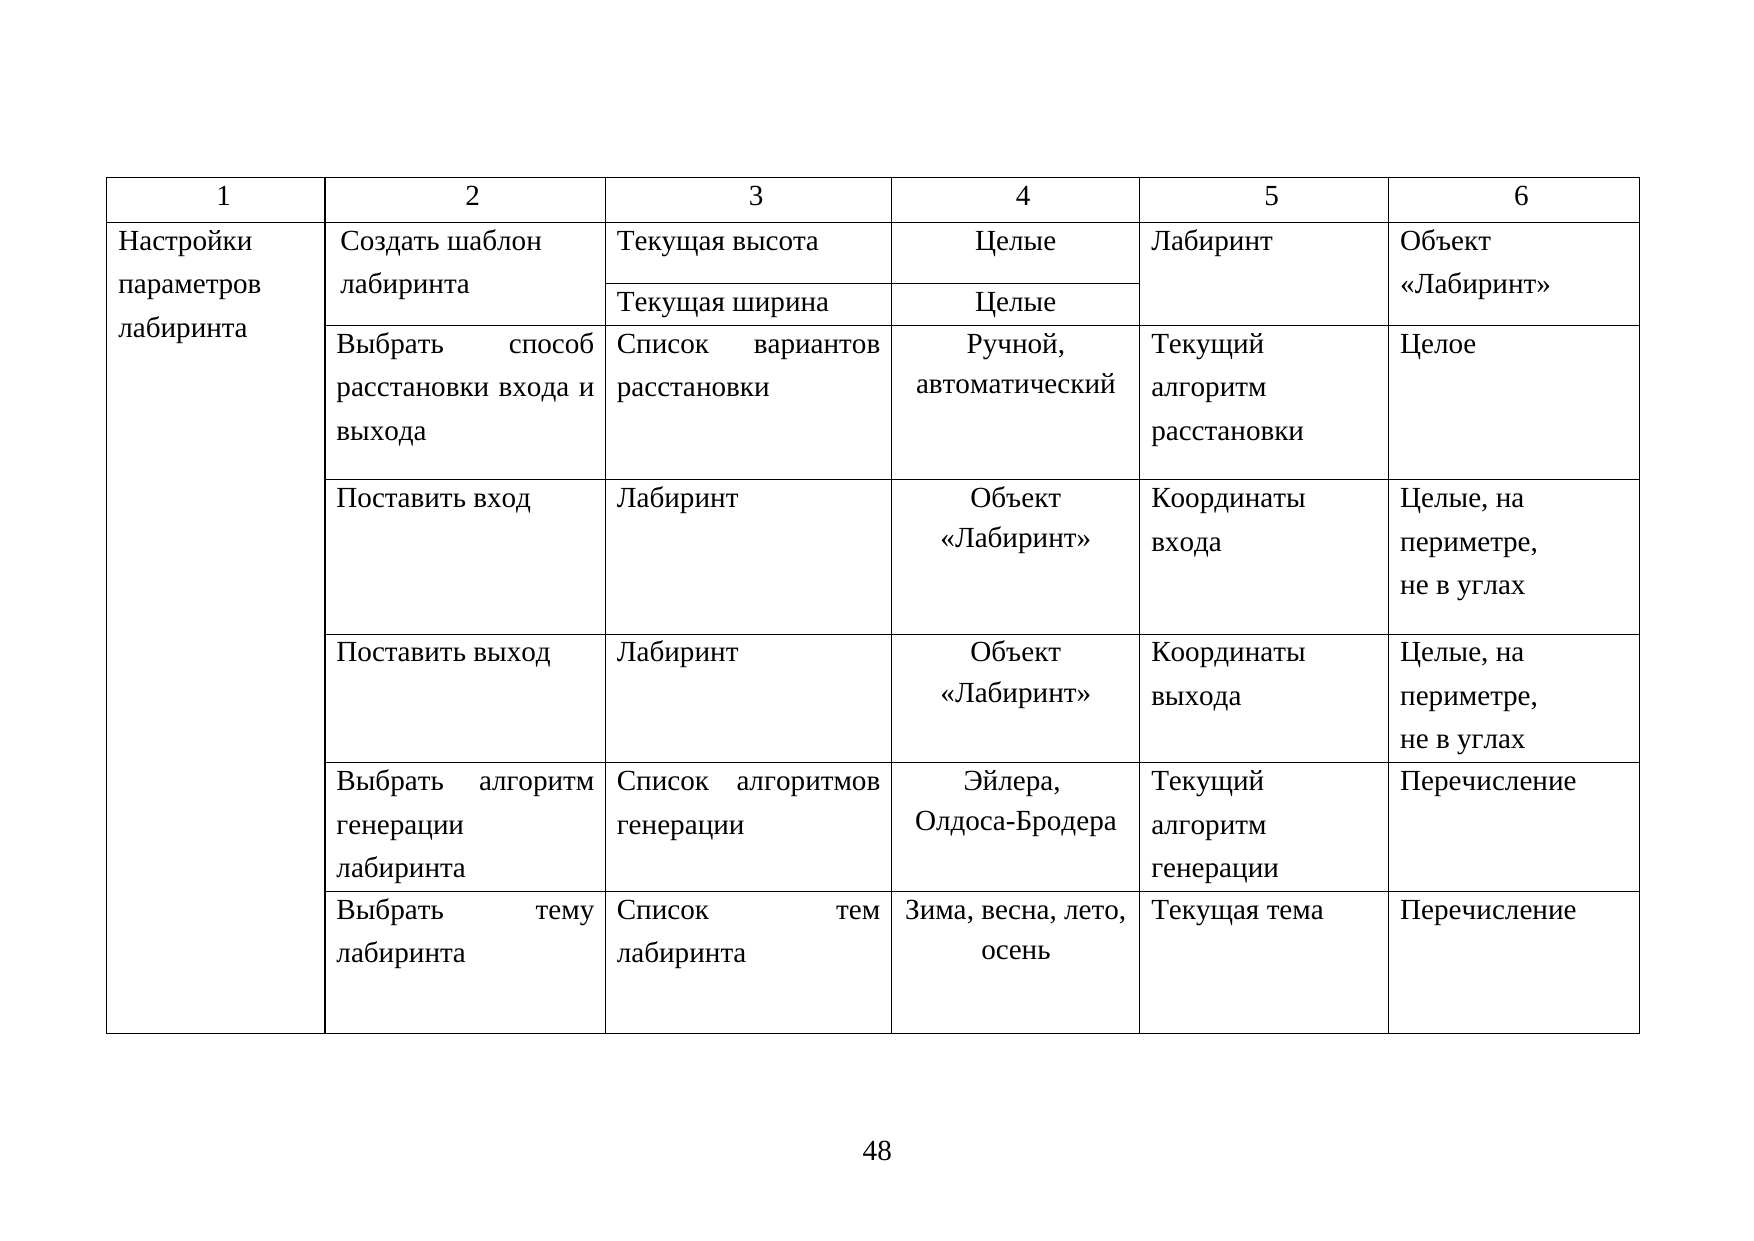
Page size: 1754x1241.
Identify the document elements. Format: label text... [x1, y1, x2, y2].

table_cell Поставить вход [326, 480, 605, 633]
table_cell Список вариантов расстановки [606, 326, 891, 479]
table_header [107, 178, 324, 222]
table_cell Целые, на периметре, не в углах [1389, 480, 1639, 633]
table_cell Список тем лабиринта [606, 892, 891, 1033]
table_cell Поставить выход [326, 635, 605, 762]
table_cell Текущий алгоритм расстановки [1140, 326, 1388, 479]
table_cell Текущая ширина [606, 284, 891, 325]
table_header [1140, 178, 1388, 222]
table_cell Перечисление [1389, 892, 1639, 1033]
table_cell Целые [892, 284, 1139, 325]
table_cell Перечисление [1389, 763, 1639, 891]
table_cell Текущий алгоритм генерации [1140, 763, 1388, 891]
table_cell Лабиринт [1140, 223, 1388, 325]
table_cell Выбрать способ расстановки входа и выхода [326, 326, 605, 479]
table_cell Целые, на периметре, не в углах [1389, 635, 1639, 762]
table_cell Объект «Лабиринт» [1389, 223, 1639, 325]
table_cell Зима, весна, лето, осень [892, 892, 1139, 1033]
table_cell Лабиринт [606, 480, 891, 633]
table_cell Координаты входа [1140, 480, 1388, 633]
table_cell Создать шаблон лабиринта [326, 223, 605, 325]
table_header [1389, 178, 1639, 222]
table_header [326, 178, 605, 222]
table_cell Лабиринт [606, 635, 891, 762]
table_cell Координаты выхода [1140, 635, 1388, 762]
table_cell Выбрать алгоритм генерации лабиринта [326, 763, 605, 891]
table_cell Целое [1389, 326, 1639, 479]
table_header [892, 178, 1139, 222]
table_cell Целые [892, 223, 1139, 283]
table_header [606, 178, 891, 222]
table_cell Список алгоритмов генерации [606, 763, 891, 891]
table_cell Текущая высота [606, 223, 891, 283]
table_cell Объект «Лабиринт» [892, 480, 1139, 633]
table_cell Объект «Лабиринт» [892, 635, 1139, 762]
table_cell Эйлера, Олдоса-Бродера [892, 763, 1139, 891]
table_cell Текущая тема [1140, 892, 1388, 1033]
table_cell Настройки параметров лабиринта [107, 223, 324, 1033]
table_cell Ручной, автоматический [892, 326, 1139, 479]
table_cell Выбрать тему лабиринта [326, 892, 605, 1033]
